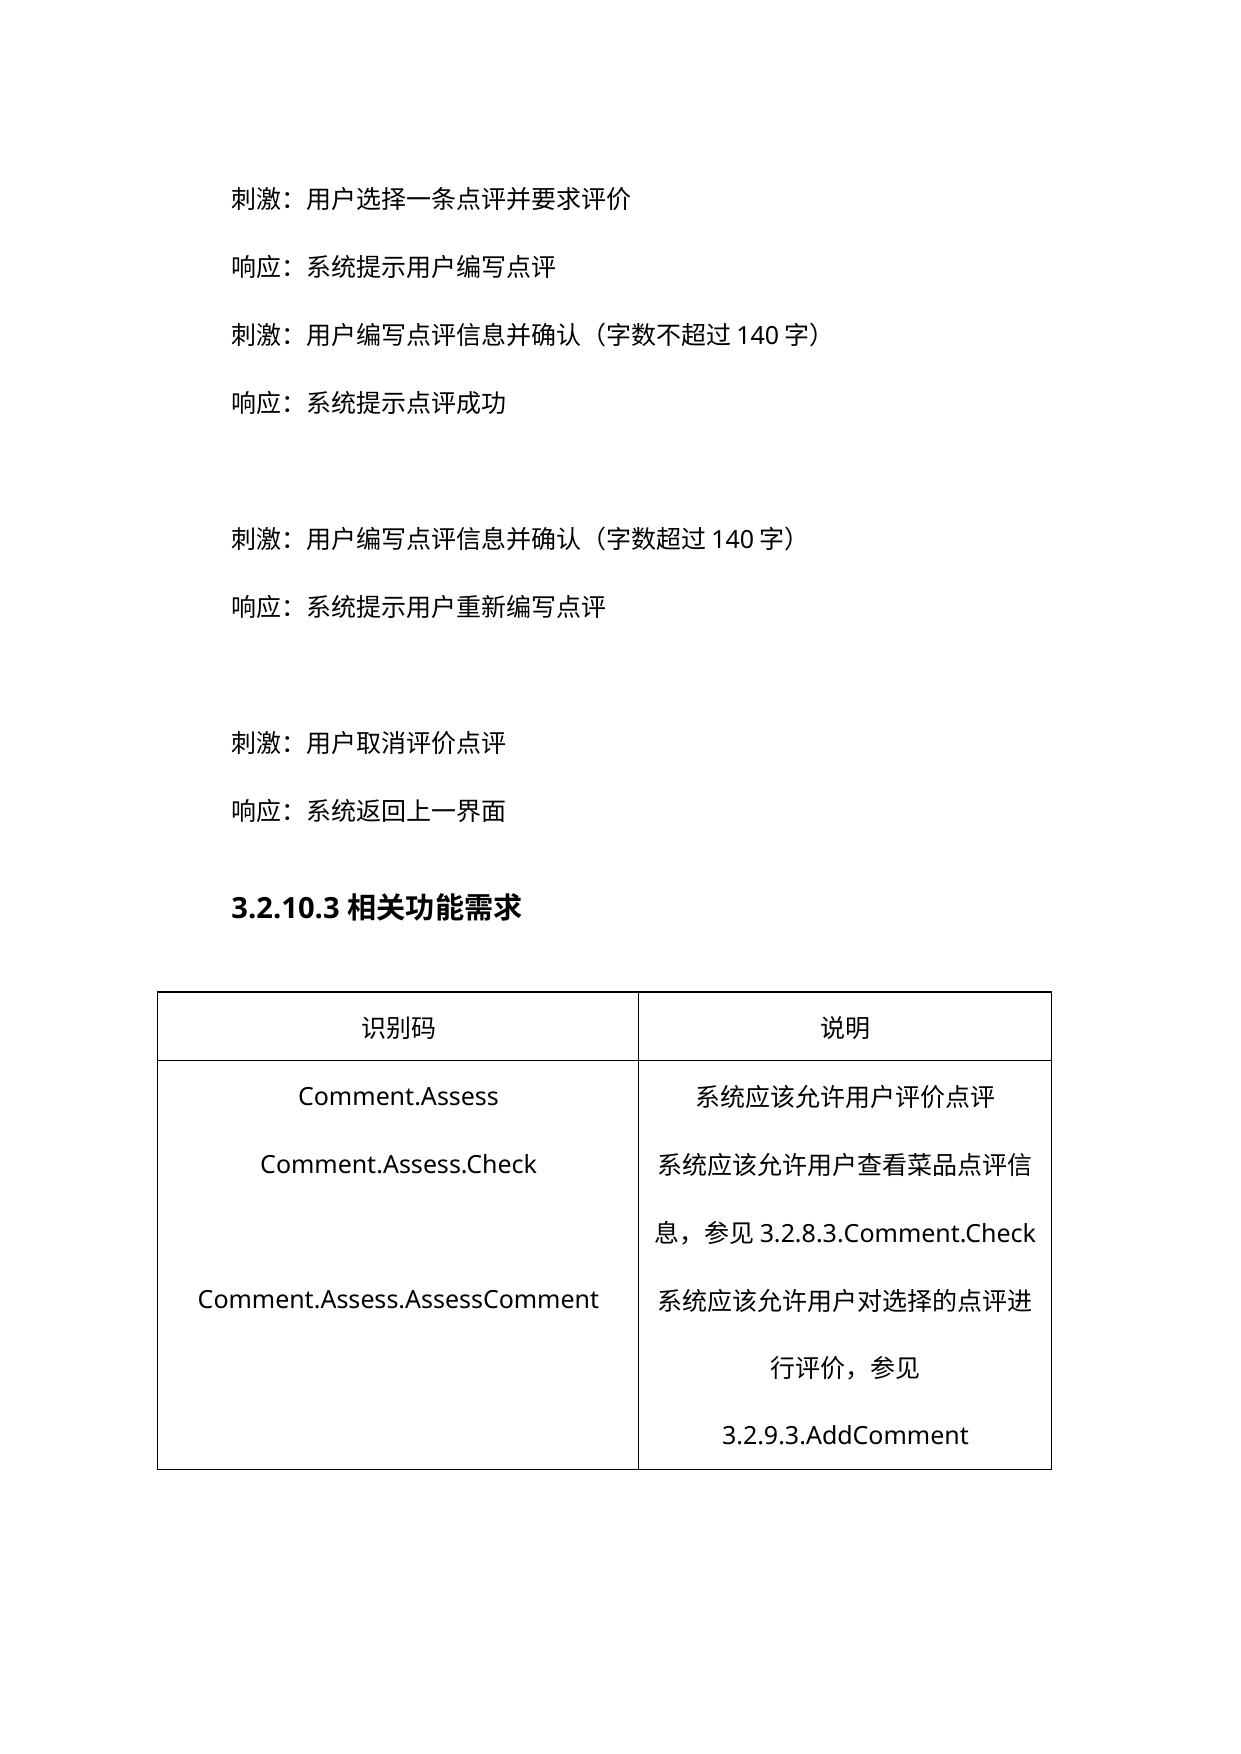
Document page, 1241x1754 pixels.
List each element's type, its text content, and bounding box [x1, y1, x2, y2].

text 刺激：用户选择一条点评并要求评价 [187, 164, 1053, 232]
text 响应：系统提示点评成功 [187, 368, 1053, 436]
text 响应：系统提示用户重新编写点评 [187, 571, 1053, 639]
table_header 说明 [639, 993, 1051, 1060]
text 响应：系统返回上一界面 [187, 775, 1053, 843]
text 刺激：用户编写点评信息并确认（字数不超过140字） [187, 300, 1053, 368]
table_header 识别码 [158, 993, 638, 1060]
table_cell 系统应该允许用户评价点评 系统应该允许用户查看菜品点评信息，参见3.2.8.3.Comment.Check 系统应该允许用户对选择的点评进行评价，参见3.2.9.3.AddComment [639, 1061, 1051, 1469]
subtitle 3.2.10.3 相关功能需求 [187, 872, 1053, 940]
text 刺激：用户编写点评信息并确认（字数超过140字） [187, 503, 1053, 571]
text 响应：系统提示用户编写点评 [187, 232, 1053, 300]
text 刺激：用户取消评价点评 [187, 707, 1053, 775]
table_cell Comment.Assess Comment.Assess.Check Comment.Assess.AssessComment [158, 1061, 638, 1469]
